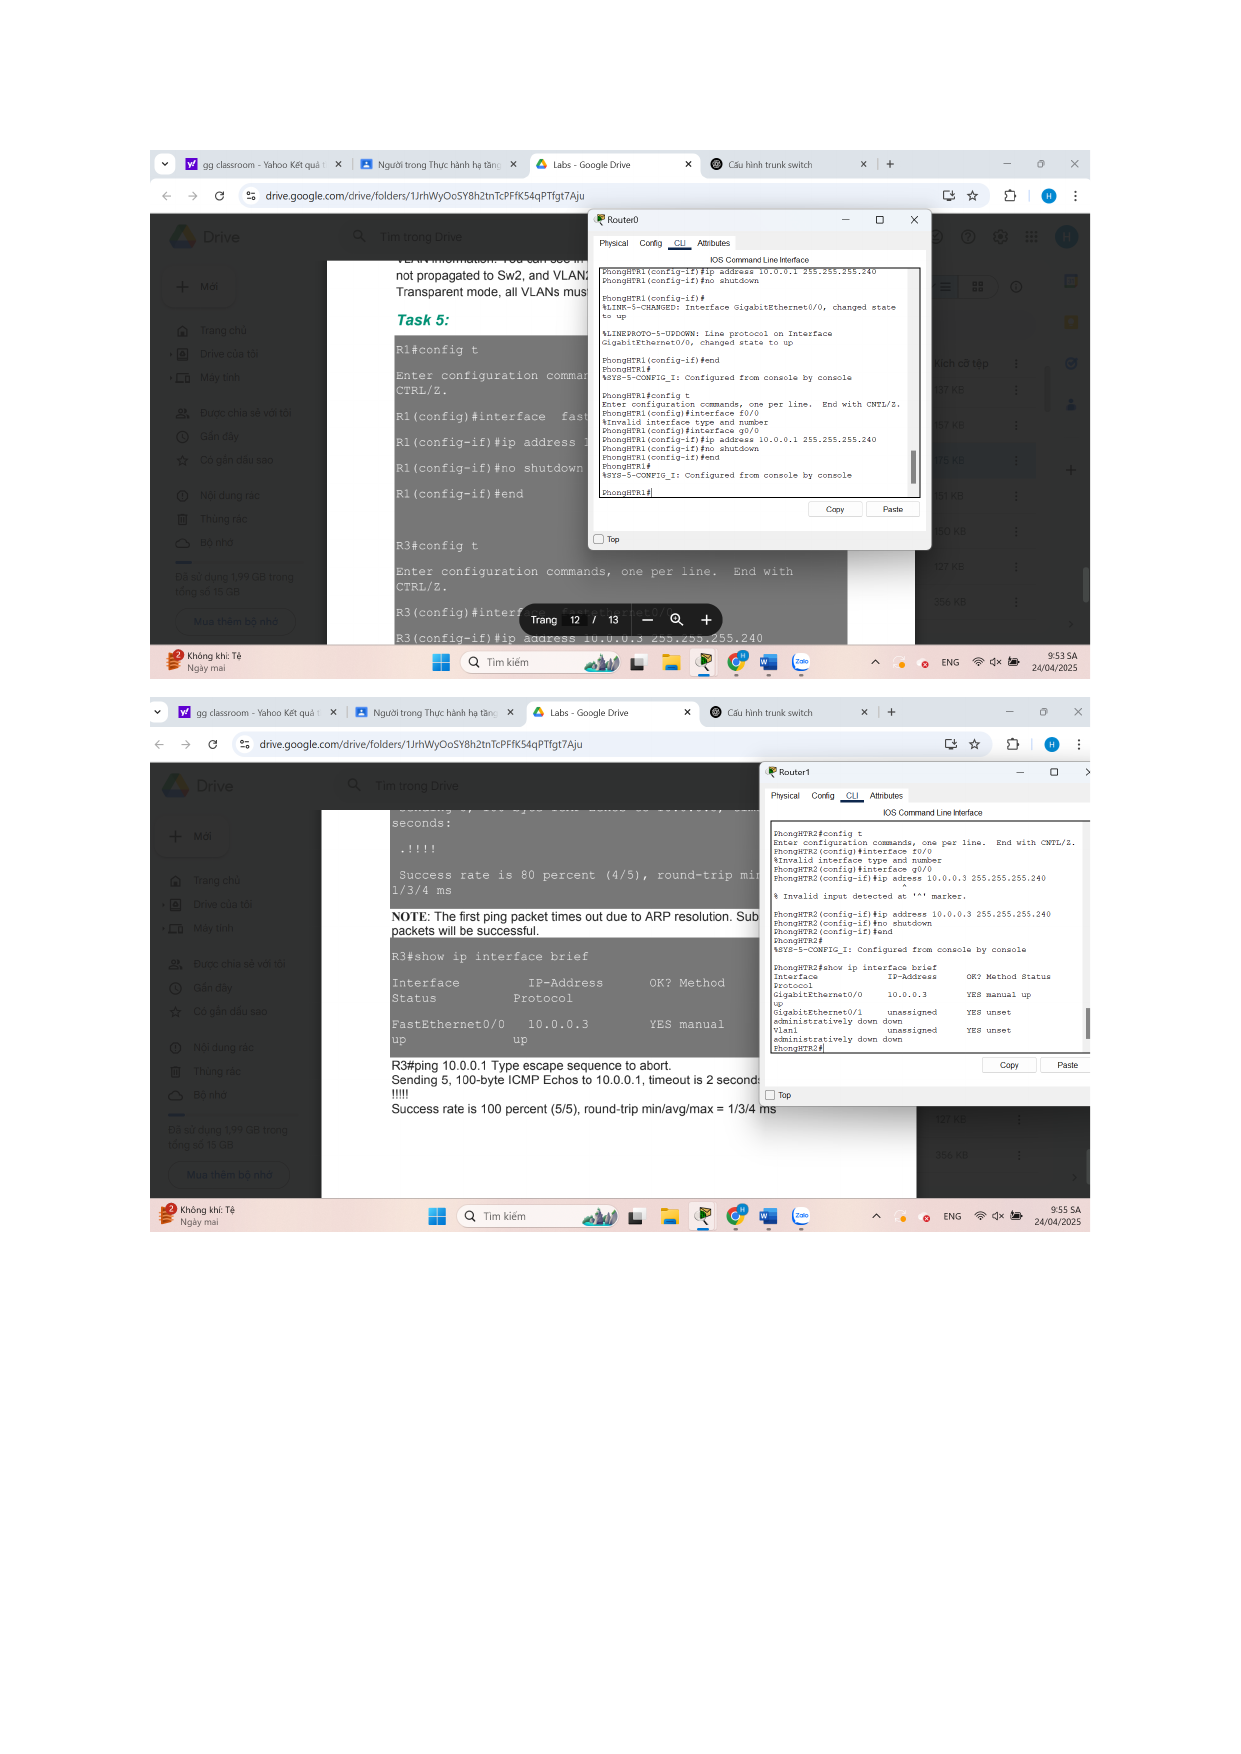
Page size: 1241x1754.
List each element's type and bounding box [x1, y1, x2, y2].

picture [150, 697, 1091, 1232]
picture [150, 150, 1091, 679]
